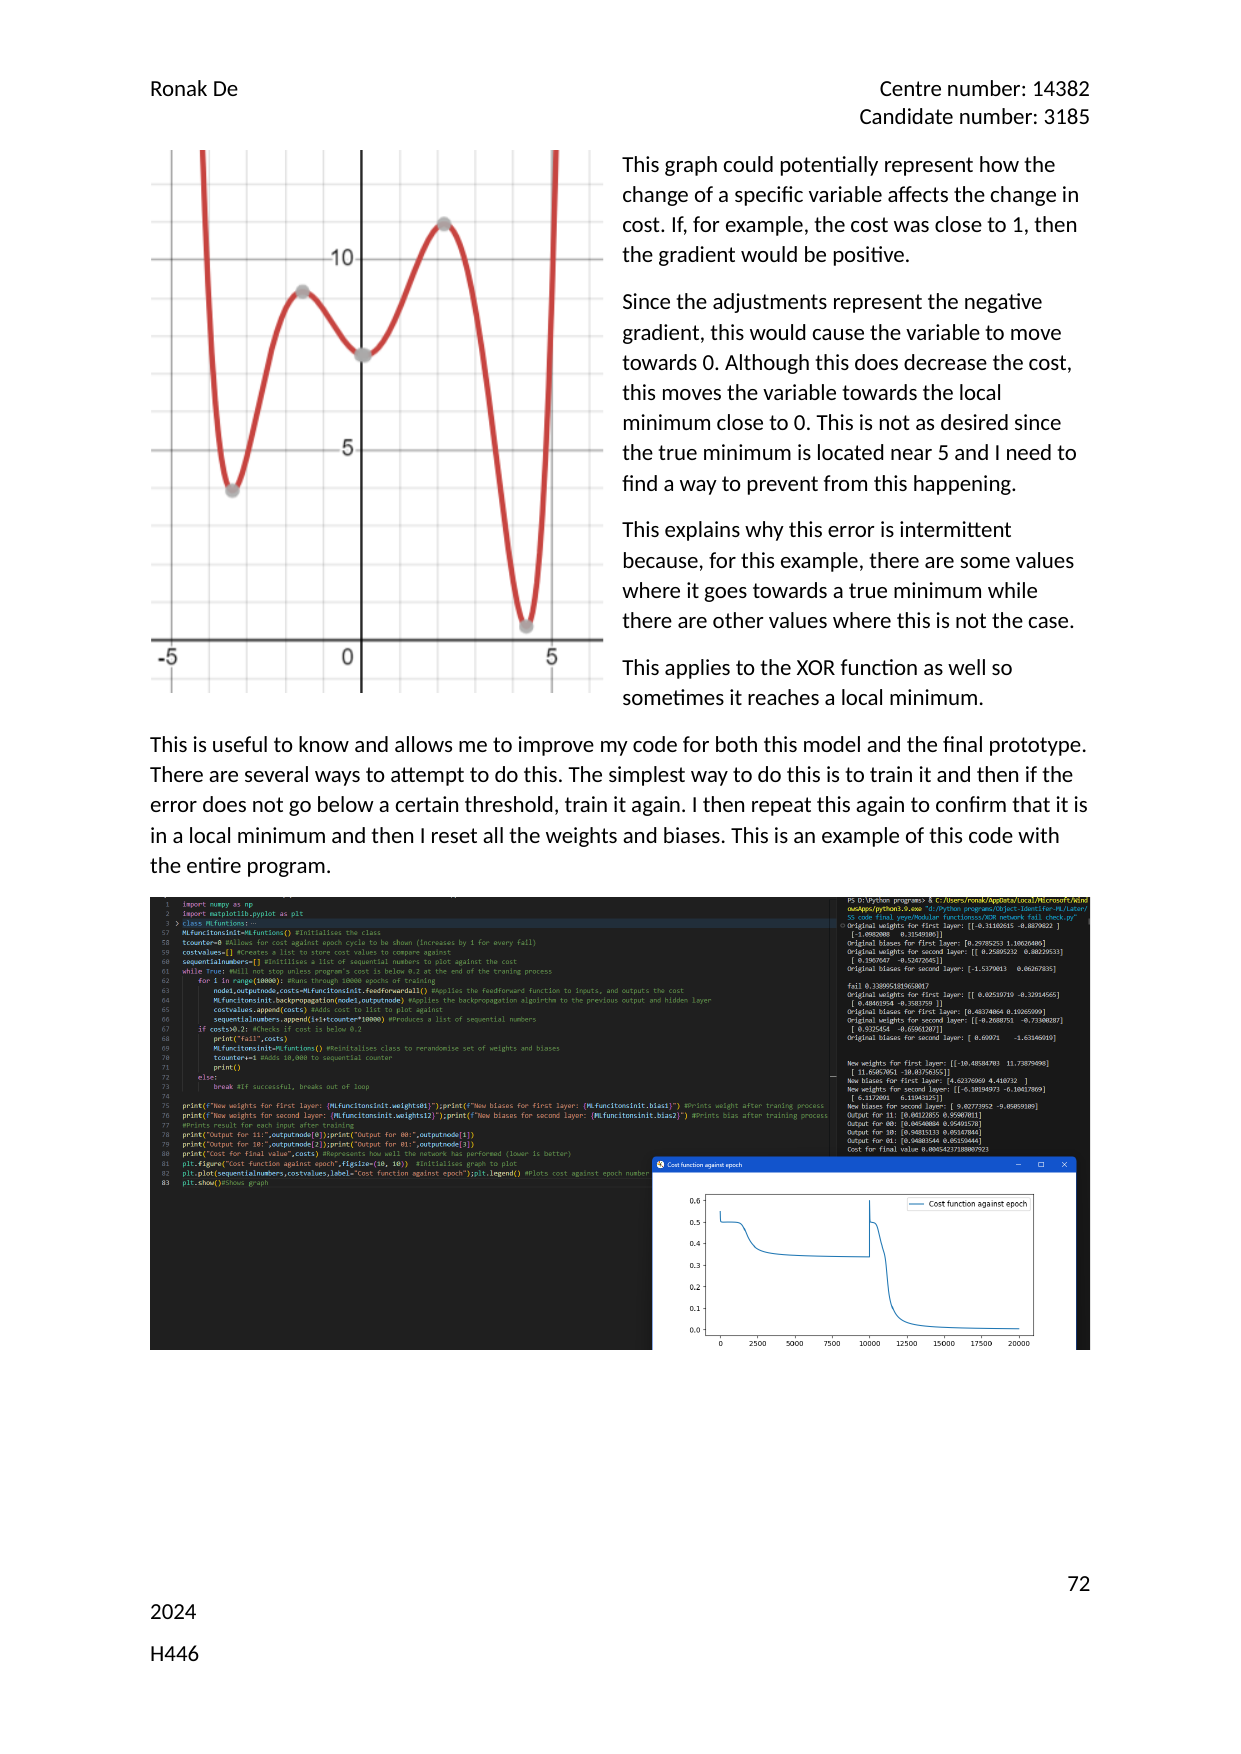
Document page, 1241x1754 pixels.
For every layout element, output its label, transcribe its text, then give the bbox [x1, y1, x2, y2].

text This is useful to know and allows me to improve my code for both this model and the final prototype. There are several ways to attempt to do this. The simplest way to do this is to train it and then if the error does not go below a certain threshold, train it again. I then repeat this again to confirm that it is in a local minimum and then I reset all the weights and biases. This is an example of this code with the entire program. [150, 730, 1090, 879]
picture [150, 897, 1091, 1350]
text This explains why this error is intermittent because, for this example, there are some values where it goes towards a true minimum while there are other values where this is not the case. [603, 516, 1090, 634]
picture [150, 150, 603, 691]
text Since the adjustments represent the negative gradient, this would cause the variable to move towards 0. Although this does decrease the cost, this moves the variable towards the local minimum close to 0. This is not as desired since the true minimum is located near 5 and I need to find a way to prevent from this happening. [603, 287, 1090, 497]
text This graph could potentially represent how the change of a specific variable affects the change in cost. If, for example, the cost was close to 1, then the gradient would be positive. [603, 150, 1090, 269]
text This applies to the XOR function as well so sometimes it reaches a local minimum. [150, 653, 1090, 711]
